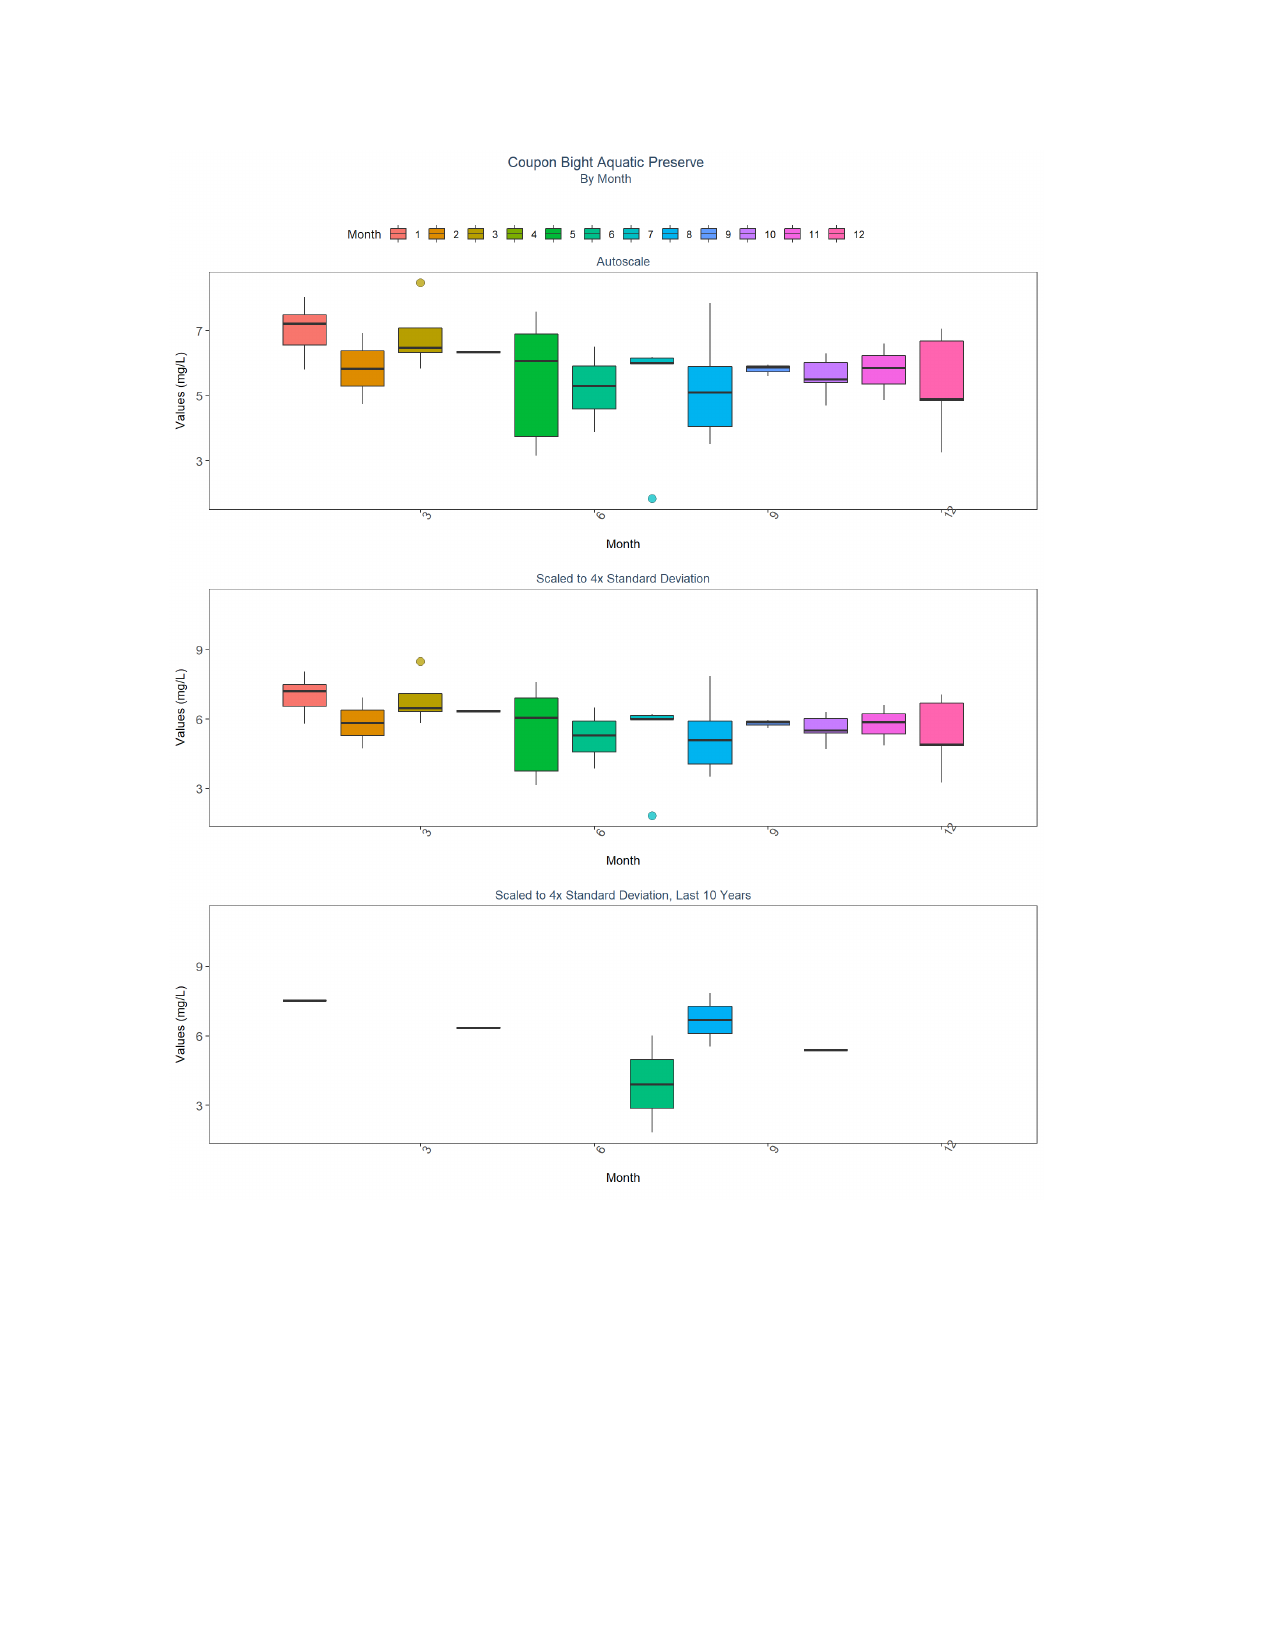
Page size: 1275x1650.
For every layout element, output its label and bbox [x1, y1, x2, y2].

picture [168, 150, 1044, 1200]
